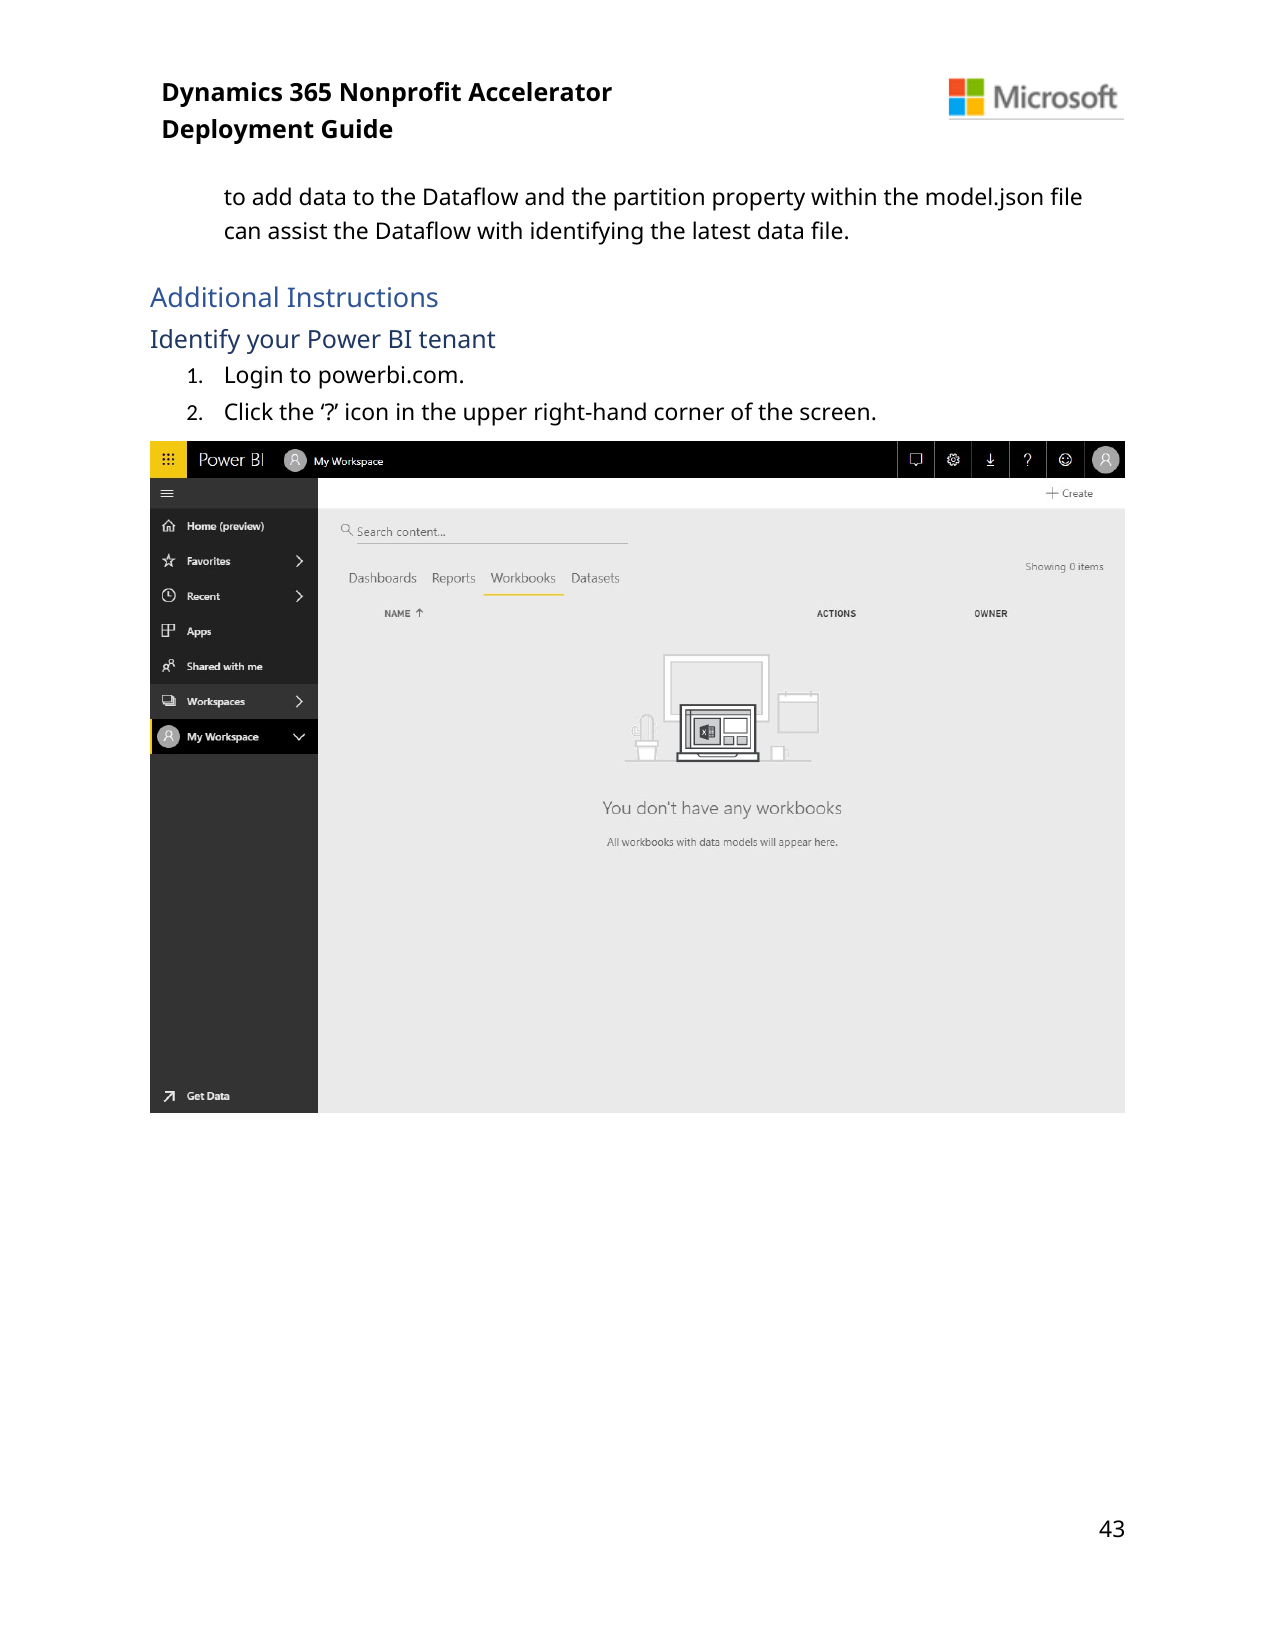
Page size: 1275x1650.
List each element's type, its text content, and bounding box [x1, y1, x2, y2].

picture [948, 75, 1124, 121]
list Click the ‘?’ icon in the upper right-hand corner of the screen. [186, 396, 1125, 427]
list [186, 181, 1104, 246]
list Login to powerbi.com. [186, 359, 1125, 390]
subtitle Additional Instructions [150, 278, 1125, 315]
picture [150, 441, 1125, 1113]
subtitle Identify your Power BI tenant [150, 322, 1125, 356]
